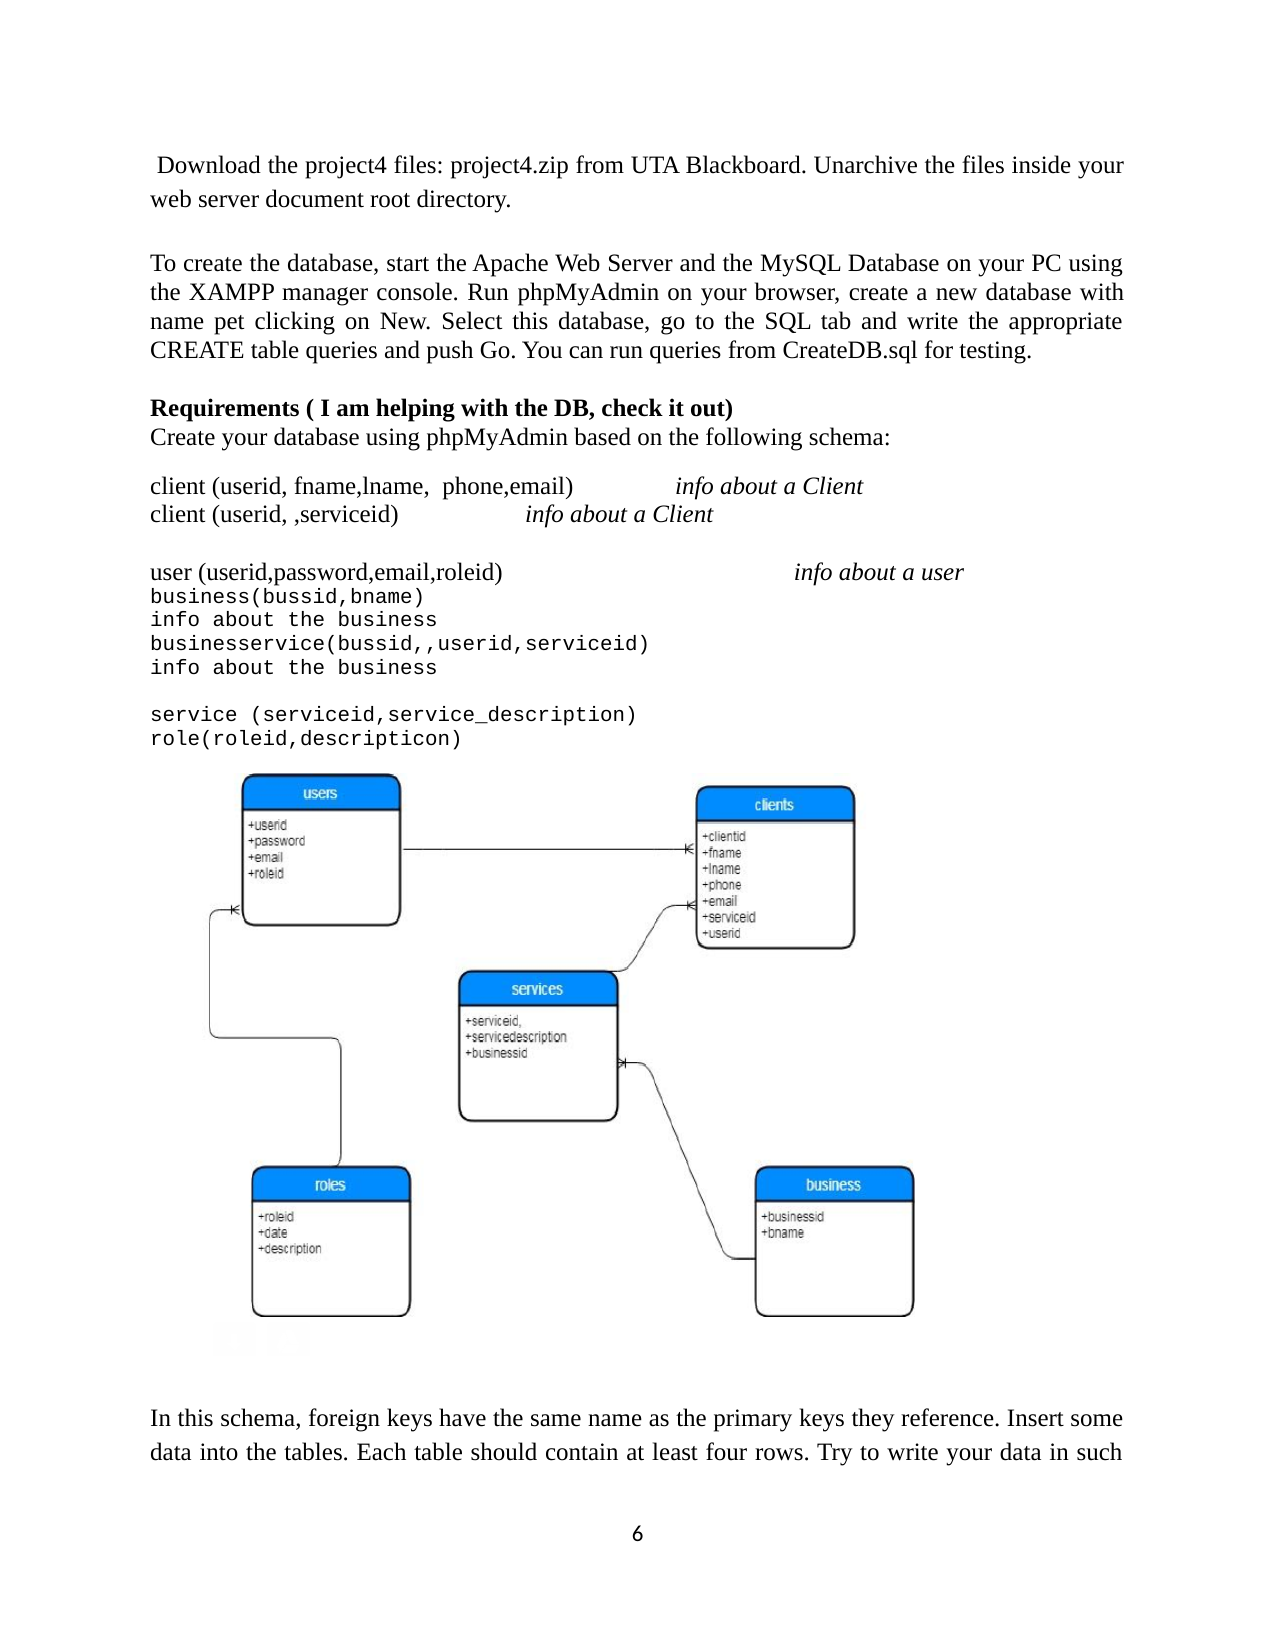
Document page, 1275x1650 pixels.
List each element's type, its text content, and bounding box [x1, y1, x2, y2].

list To create the database, start the Apache Web Server and the MySQL Database on your PC using the XAMPP manager console. Run phpMyAdmin on your browser, create a new database with name pet clicking on New. Select this database, go to the SQL tab and write the appropriate CREATE table queries and push Go. You can run queries from CreateDB.sql for testing. [150, 248, 1125, 363]
text service (serviceid,service_description) [150, 704, 1125, 728]
text client (userid, fname,lname, phone,email) info about a Client [150, 471, 1125, 499]
text Create your database using phpMyAdmin based on the following schema: [150, 422, 1125, 450]
text user (userid,password,email,roleid) info about a user [150, 557, 1125, 586]
text client (userid, ,serviceid) info about a Client [150, 499, 1125, 528]
text Download the project4 files: project4.zip from UTA Blackboard. Unarchive the files inside your web server document root directory. [150, 150, 1125, 213]
subtitle Requirements ( I am helping with the DB, check it out) [150, 393, 1125, 422]
text business(bussid,bname) info about the business [150, 586, 1125, 633]
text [150, 1403, 1125, 1466]
text businesservice(bussid,,userid,serviceid) info about the business [150, 633, 1125, 680]
text role(roleid,descripticon) [150, 728, 1125, 1355]
